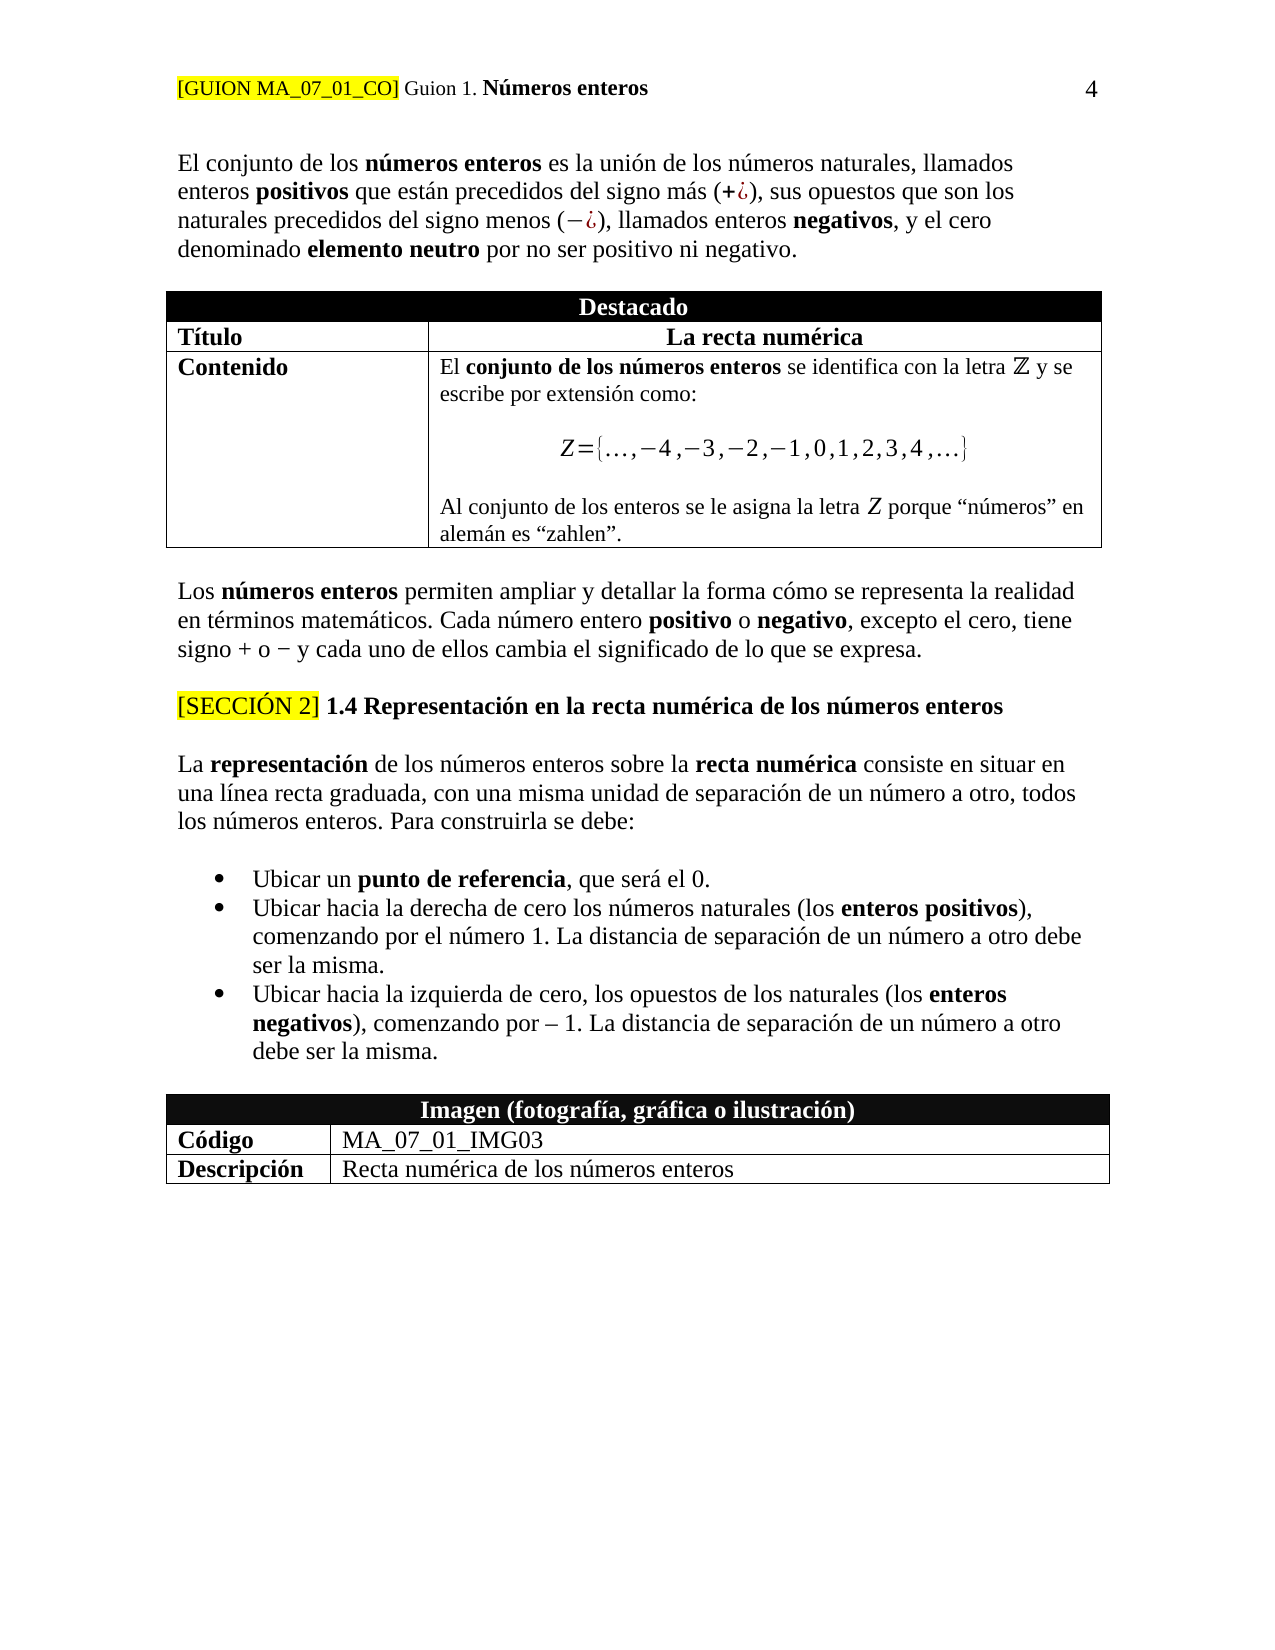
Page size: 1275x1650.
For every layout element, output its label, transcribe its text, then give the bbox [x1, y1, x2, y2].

table_cell Contenido [167, 352, 428, 547]
text [SECCIÓN 2] 1.4 Representación en la recta numérica de los números enteros [319, 691, 1098, 720]
table_cell La recta numérica [429, 322, 1101, 351]
table_cell Código [167, 1125, 330, 1153]
text La representación de los números enteros sobre la recta numérica consiste en situar en una línea recta graduada, con una misma unidad de separación de un número a otro, todos los números enteros. Para construirla se debe: [177, 720, 1098, 835]
table_cell Recta numérica de los números enteros [331, 1155, 1109, 1183]
table_cell El conjunto de los números enteros se identifica con la letra ℤ y se escribe por extensión como: Al conjunto de los enteros se le asigna la letra porque “números” en alemán es “zahlen”. [429, 352, 1101, 547]
table_cell Título [167, 322, 428, 351]
list Ubicar un punto de referencia, que será el 0. [215, 864, 1098, 893]
table_header Imagen (fotografía, gráfica o ilustración) [167, 1095, 1109, 1124]
table_cell Descripción [167, 1155, 330, 1183]
text El conjunto de los números enteros es la unión de los números naturales, llamados enteros positivos que están precedidos del signo más (), sus opuestos que son los naturales precedidos del signo menos (), llamados enteros negativos, y el cero denominado elemento neutro por no ser positivo ni negativo. [177, 148, 1098, 263]
table_cell MA_07_01_IMG03 [331, 1125, 1109, 1153]
list Ubicar hacia la derecha de cero los números naturales (los enteros positivos), comenzando por el número 1. La distancia de separación de un número a otro debe ser la misma. [215, 893, 1098, 979]
table_header Destacado [167, 293, 1101, 321]
list Ubicar hacia la izquierda de cero, los opuestos de los naturales (los enteros negativos), comenzando por – 1. La distancia de separación de un número a otro debe ser la misma. [215, 979, 1098, 1065]
text Los números enteros permiten ampliar y detallar la forma cómo se representa la realidad en términos matemáticos. Cada número entero positivo o negativo, excepto el cero, tiene signo + o − y cada uno de ellos cambia el significado de lo que se expresa. [177, 576, 1098, 663]
